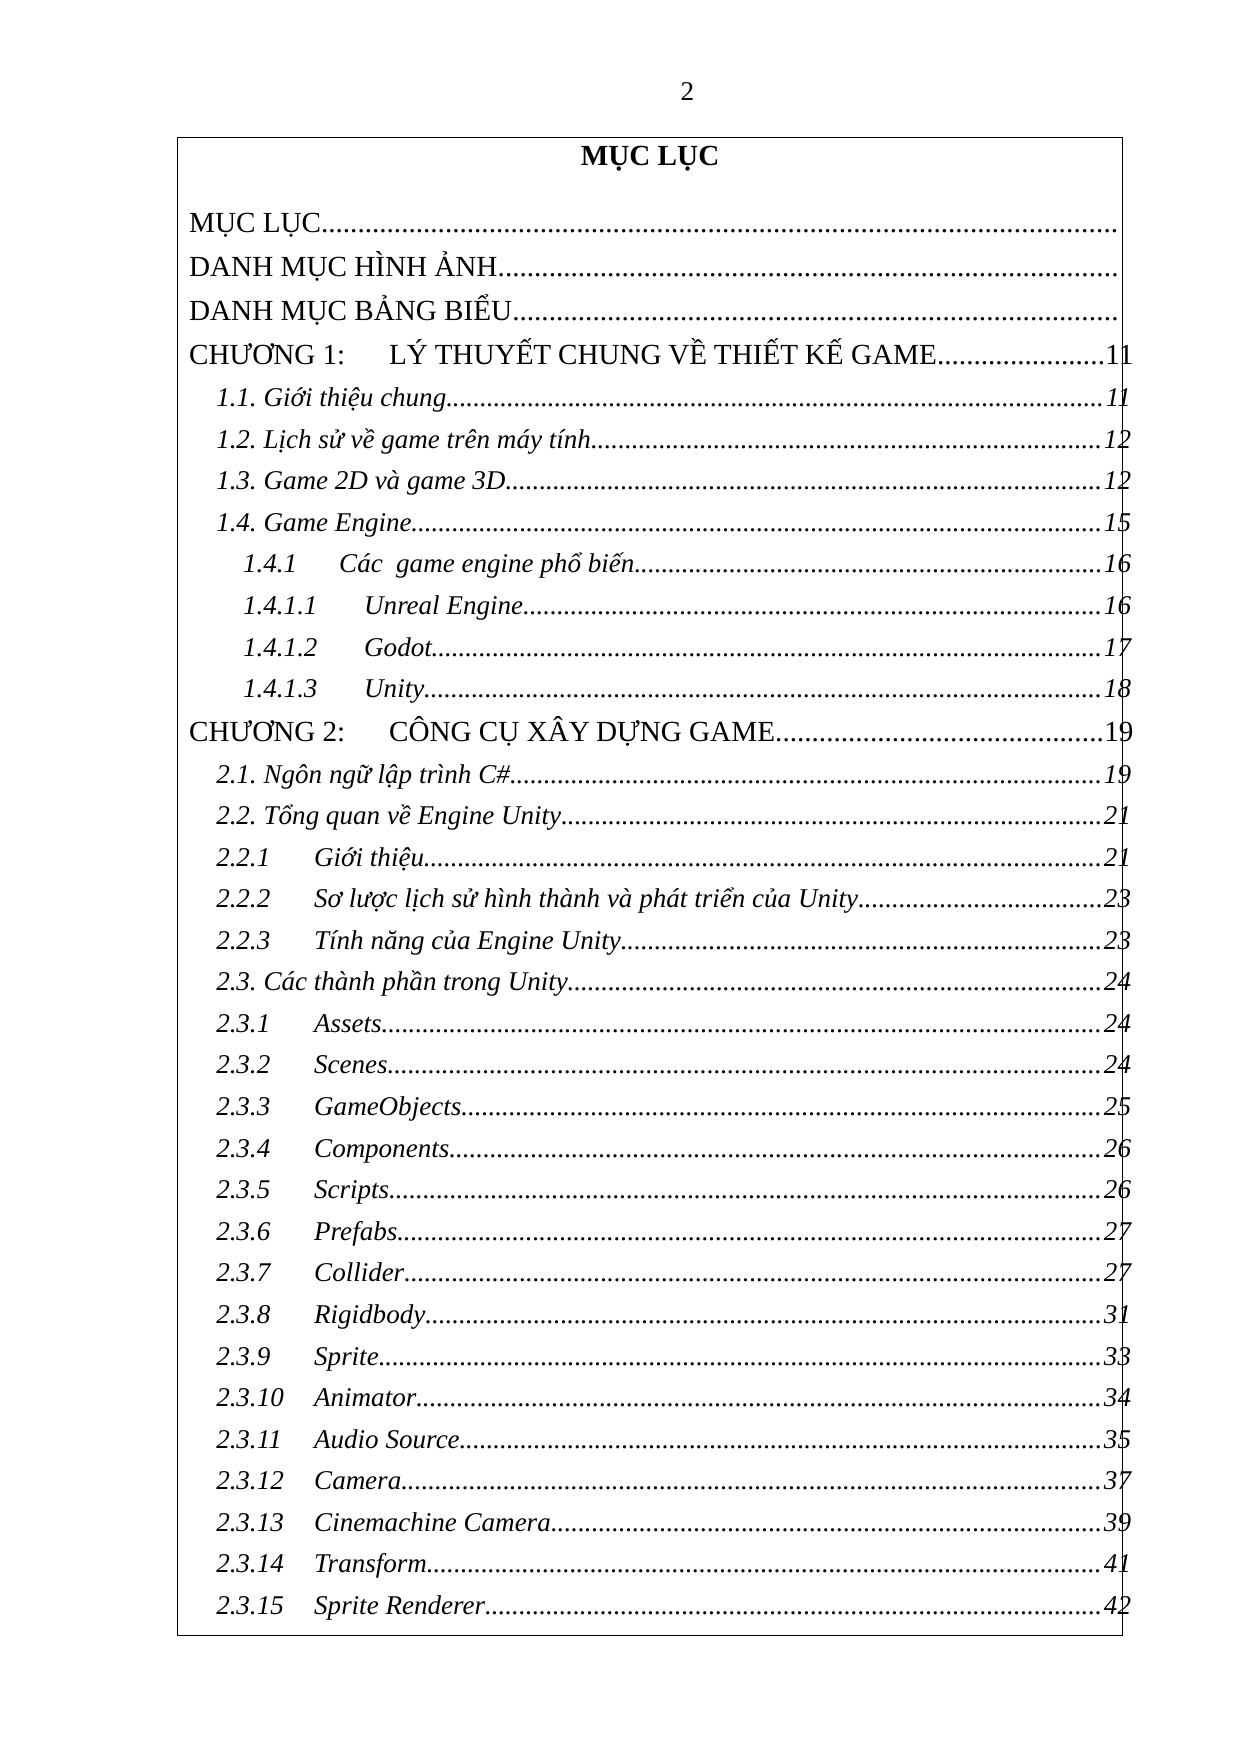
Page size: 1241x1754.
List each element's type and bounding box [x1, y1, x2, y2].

table_header [178, 138, 1122, 1635]
